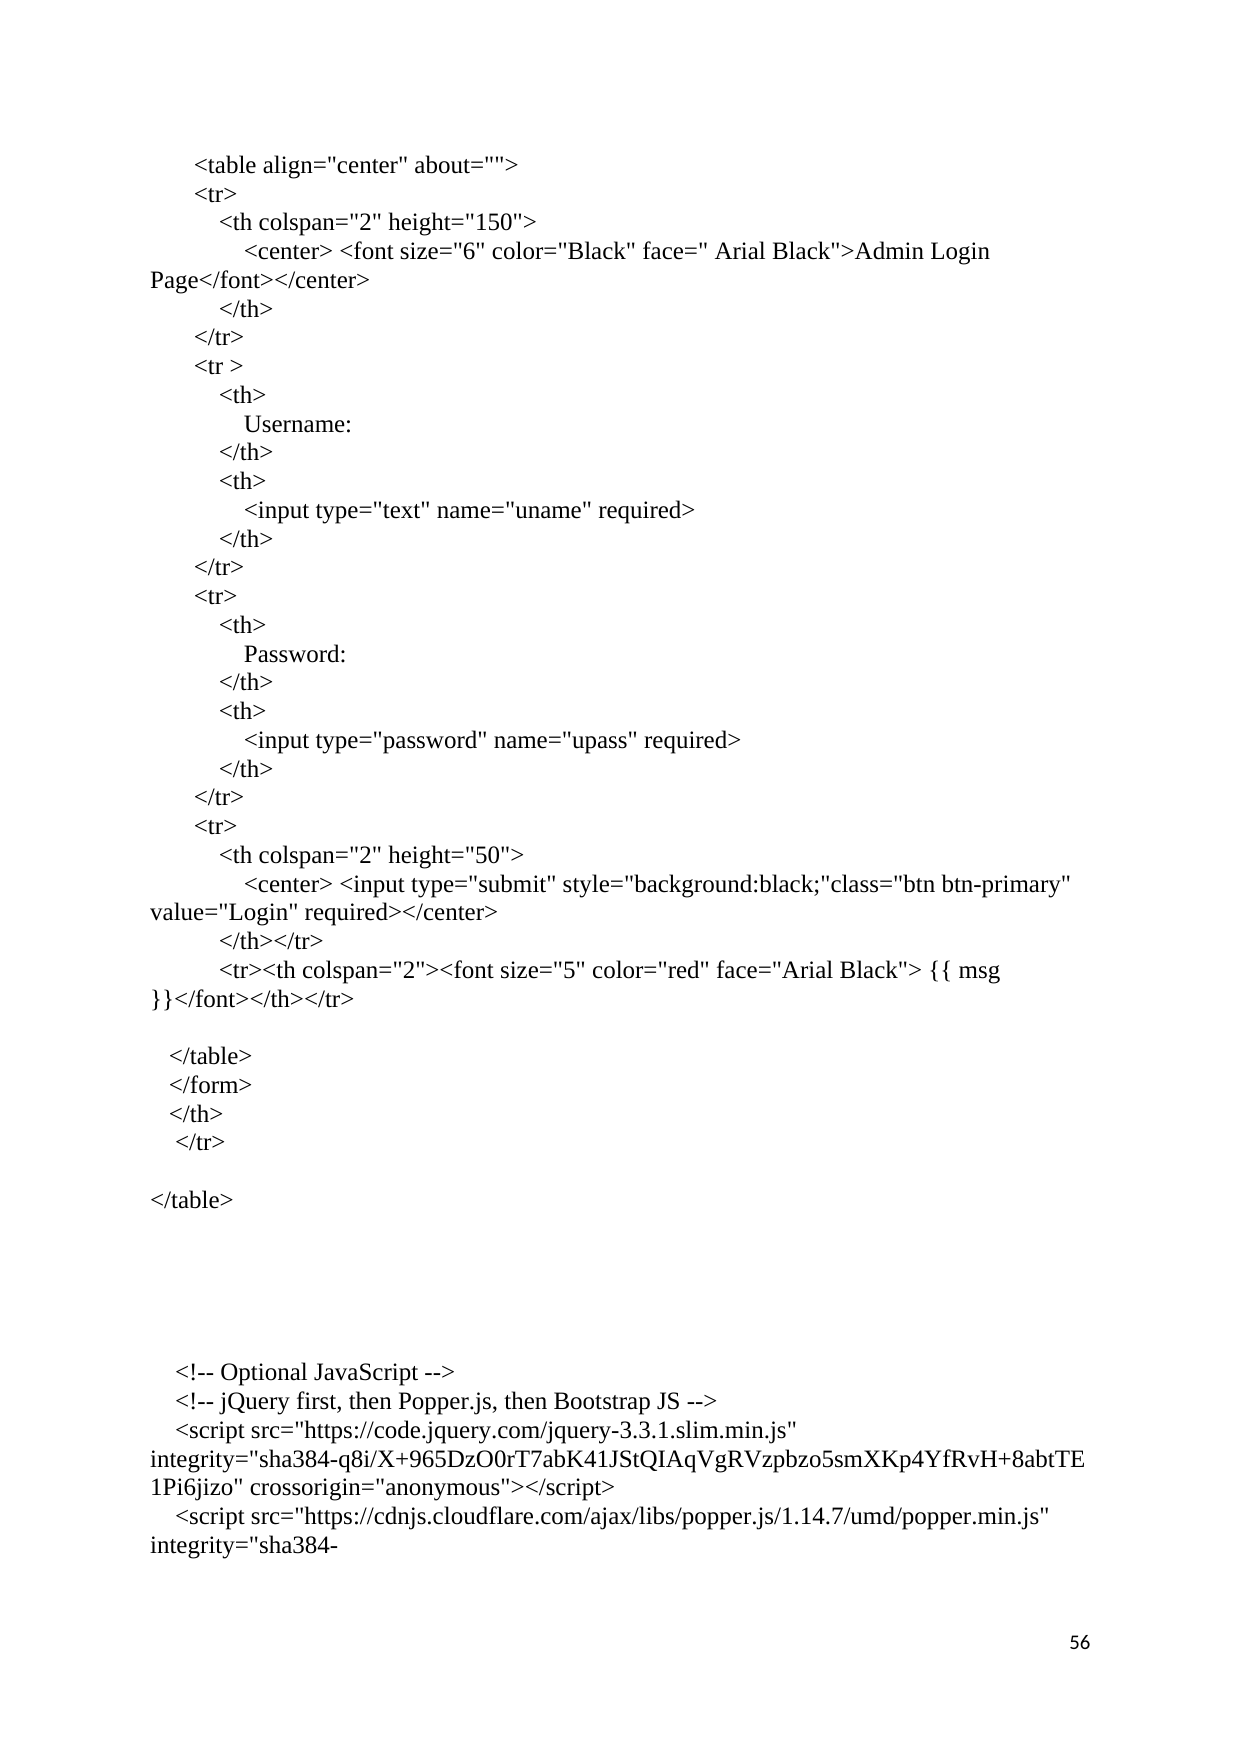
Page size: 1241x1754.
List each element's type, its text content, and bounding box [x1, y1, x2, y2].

text </tr> [150, 322, 1090, 351]
text </th> [150, 437, 1090, 466]
text <script src="https://code.jquery.com/jquery-3.3.1.slim.min.js" integrity="sha384-q8i/X+965DzO0rT7abK41JStQIAqVgRVzpbzo5smXKp4YfRvH+8abtTE1Pi6jizo" crossorigin="anonymous"></script> [150, 1415, 1090, 1501]
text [150, 1501, 1090, 1559]
text </table> [150, 1185, 1090, 1214]
text </th> [150, 667, 1090, 696]
text </th> [150, 754, 1090, 782]
text <th> [150, 610, 1090, 639]
text </th> [150, 294, 1090, 322]
text <tr> [150, 179, 1090, 207]
text Username: [150, 409, 1090, 437]
text <tr> [150, 581, 1090, 610]
text Password: [150, 639, 1090, 667]
text <th colspan="2" height="50"> [150, 840, 1090, 869]
text <tr><th colspan="2"><font size="5" color="red" face="Arial Black"> {{ msg }}</font></th></tr> [150, 955, 1090, 1012]
text </tr> [150, 1127, 1090, 1156]
text </tr> [150, 552, 1090, 581]
text </table> [150, 1041, 1090, 1070]
text </th> [150, 1099, 1090, 1127]
text <th colspan="2" height="150"> [150, 207, 1090, 236]
text </th></tr> [150, 926, 1090, 955]
text <input type="text" name="uname" required> [150, 495, 1090, 524]
text <tr > [150, 351, 1090, 380]
text <input type="password" name="upass" required> [150, 725, 1090, 754]
text <th> [150, 380, 1090, 409]
text <th> [150, 466, 1090, 495]
text <center> <input type="submit" style="background:black;"class="btn btn-primary" value="Login" required></center> [150, 869, 1090, 926]
text </th> [150, 524, 1090, 552]
text <table align="center" about=""> [150, 150, 1090, 179]
text <th> [150, 696, 1090, 725]
text </tr> [150, 782, 1090, 811]
text <center> <font size="6" color="Black" face=" Arial Black">Admin Login Page</font></center> [150, 236, 1090, 294]
text <!-- Optional JavaScript --> [150, 1357, 1090, 1386]
text </form> [150, 1070, 1090, 1099]
text <!-- jQuery first, then Popper.js, then Bootstrap JS --> [150, 1386, 1090, 1415]
text <tr> [150, 811, 1090, 840]
